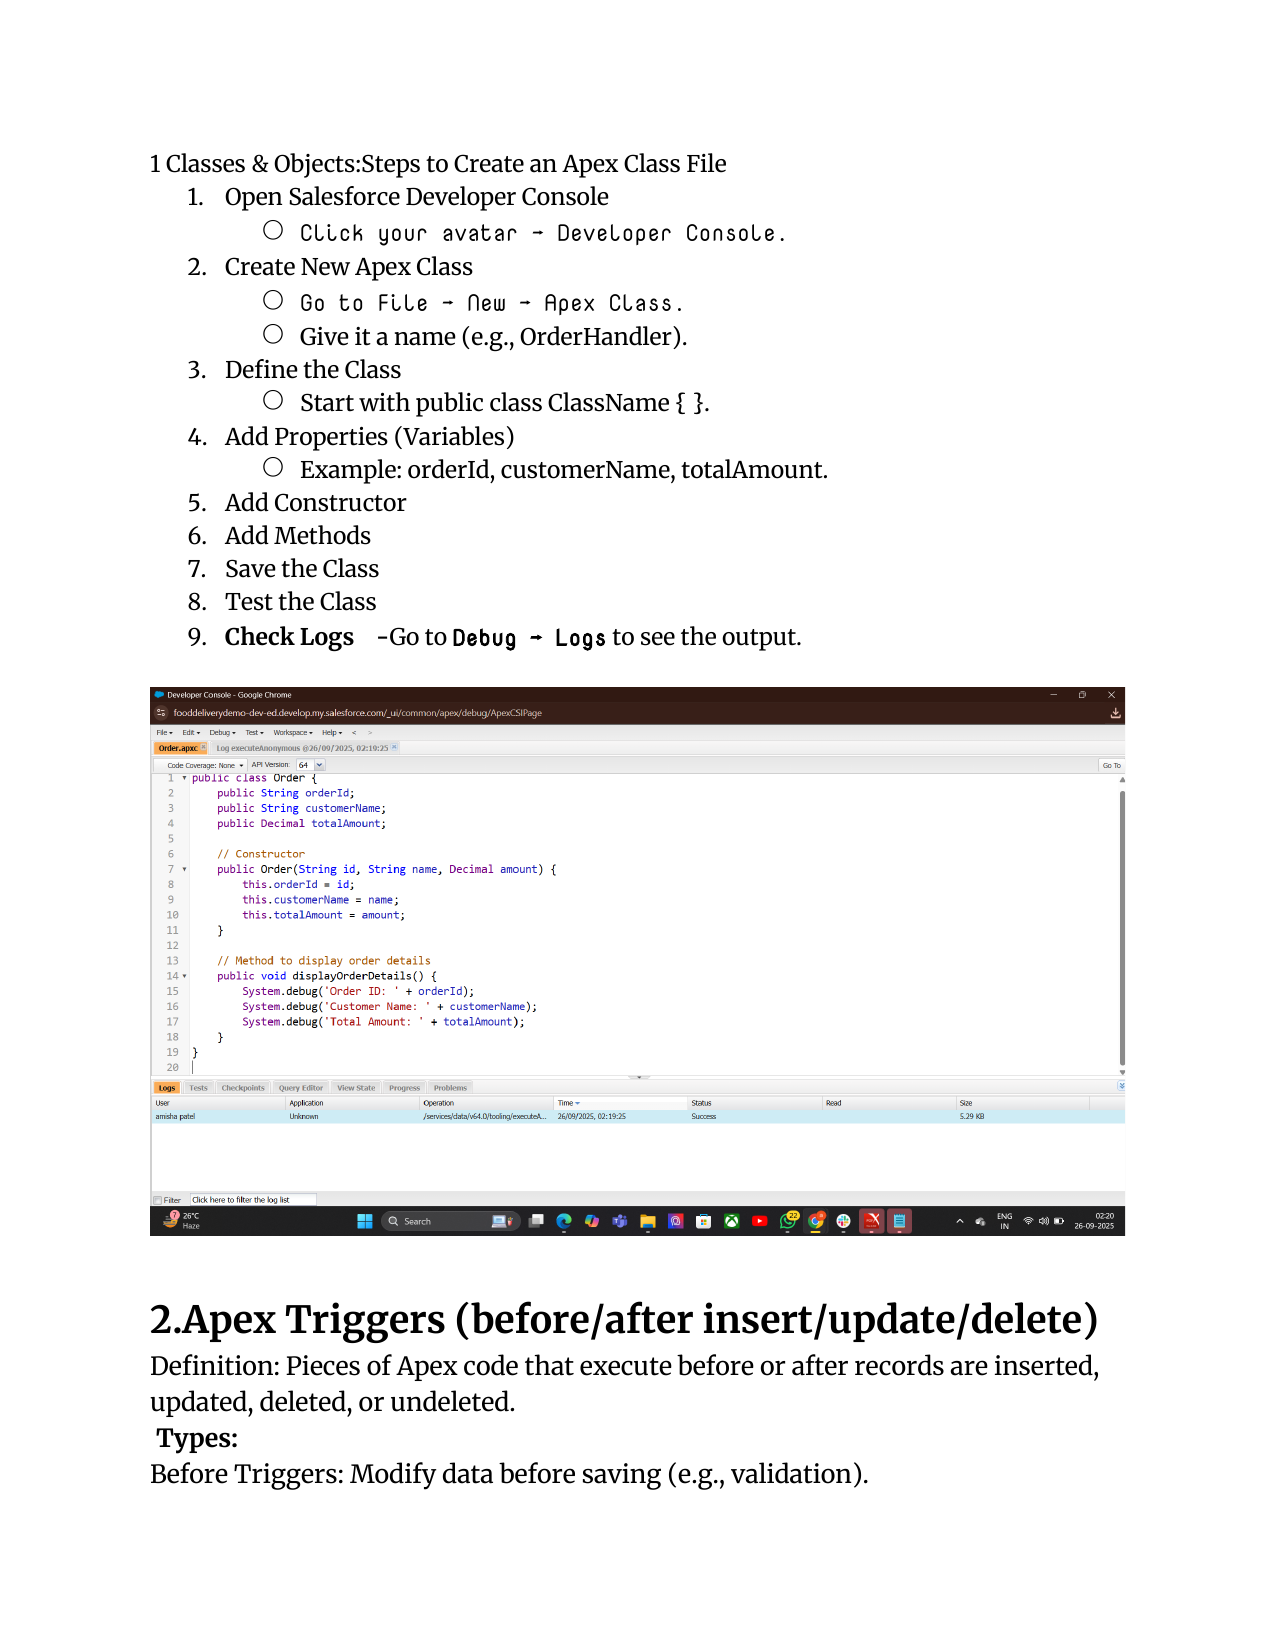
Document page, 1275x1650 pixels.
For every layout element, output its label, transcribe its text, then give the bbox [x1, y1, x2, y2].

list Add Constructor [187, 488, 1125, 517]
list Give it a name (e.g., OrderHandler). [262, 323, 1125, 352]
list Click your avatar → Developer Console. [262, 216, 1125, 248]
list Create New Apex Class [187, 253, 1125, 282]
list Define the Class [187, 356, 1125, 385]
list Add Properties (Variables) [187, 422, 1125, 451]
text 2.Apex Triggers (before/after insert/update/delete) [150, 1296, 1125, 1343]
text 1 Classes & Objects:Steps to Create an Apex Class File [150, 150, 1125, 179]
list Example: orderId, customerName, totalAmount. [262, 455, 1125, 484]
text Definition: Pieces of Apex code that execute before or after records are inserted, updated, deleted, or undeleted. [150, 1351, 1125, 1418]
list Go to File → New → Apex Class. [262, 286, 1125, 318]
list Check Logs -Go to Debug → Logs to see the output. [187, 621, 1125, 653]
list Start with public class ClassName { }. [262, 389, 1125, 418]
picture [150, 687, 1125, 1236]
list Save the Class [187, 555, 1125, 584]
list Test the Class [187, 588, 1125, 617]
list Open Salesforce Developer Console [187, 183, 1125, 212]
list Add Methods [187, 522, 1125, 551]
text Before Triggers: Modify data before saving (e.g., validation). [150, 1459, 1125, 1490]
text Types: [150, 1423, 1125, 1454]
